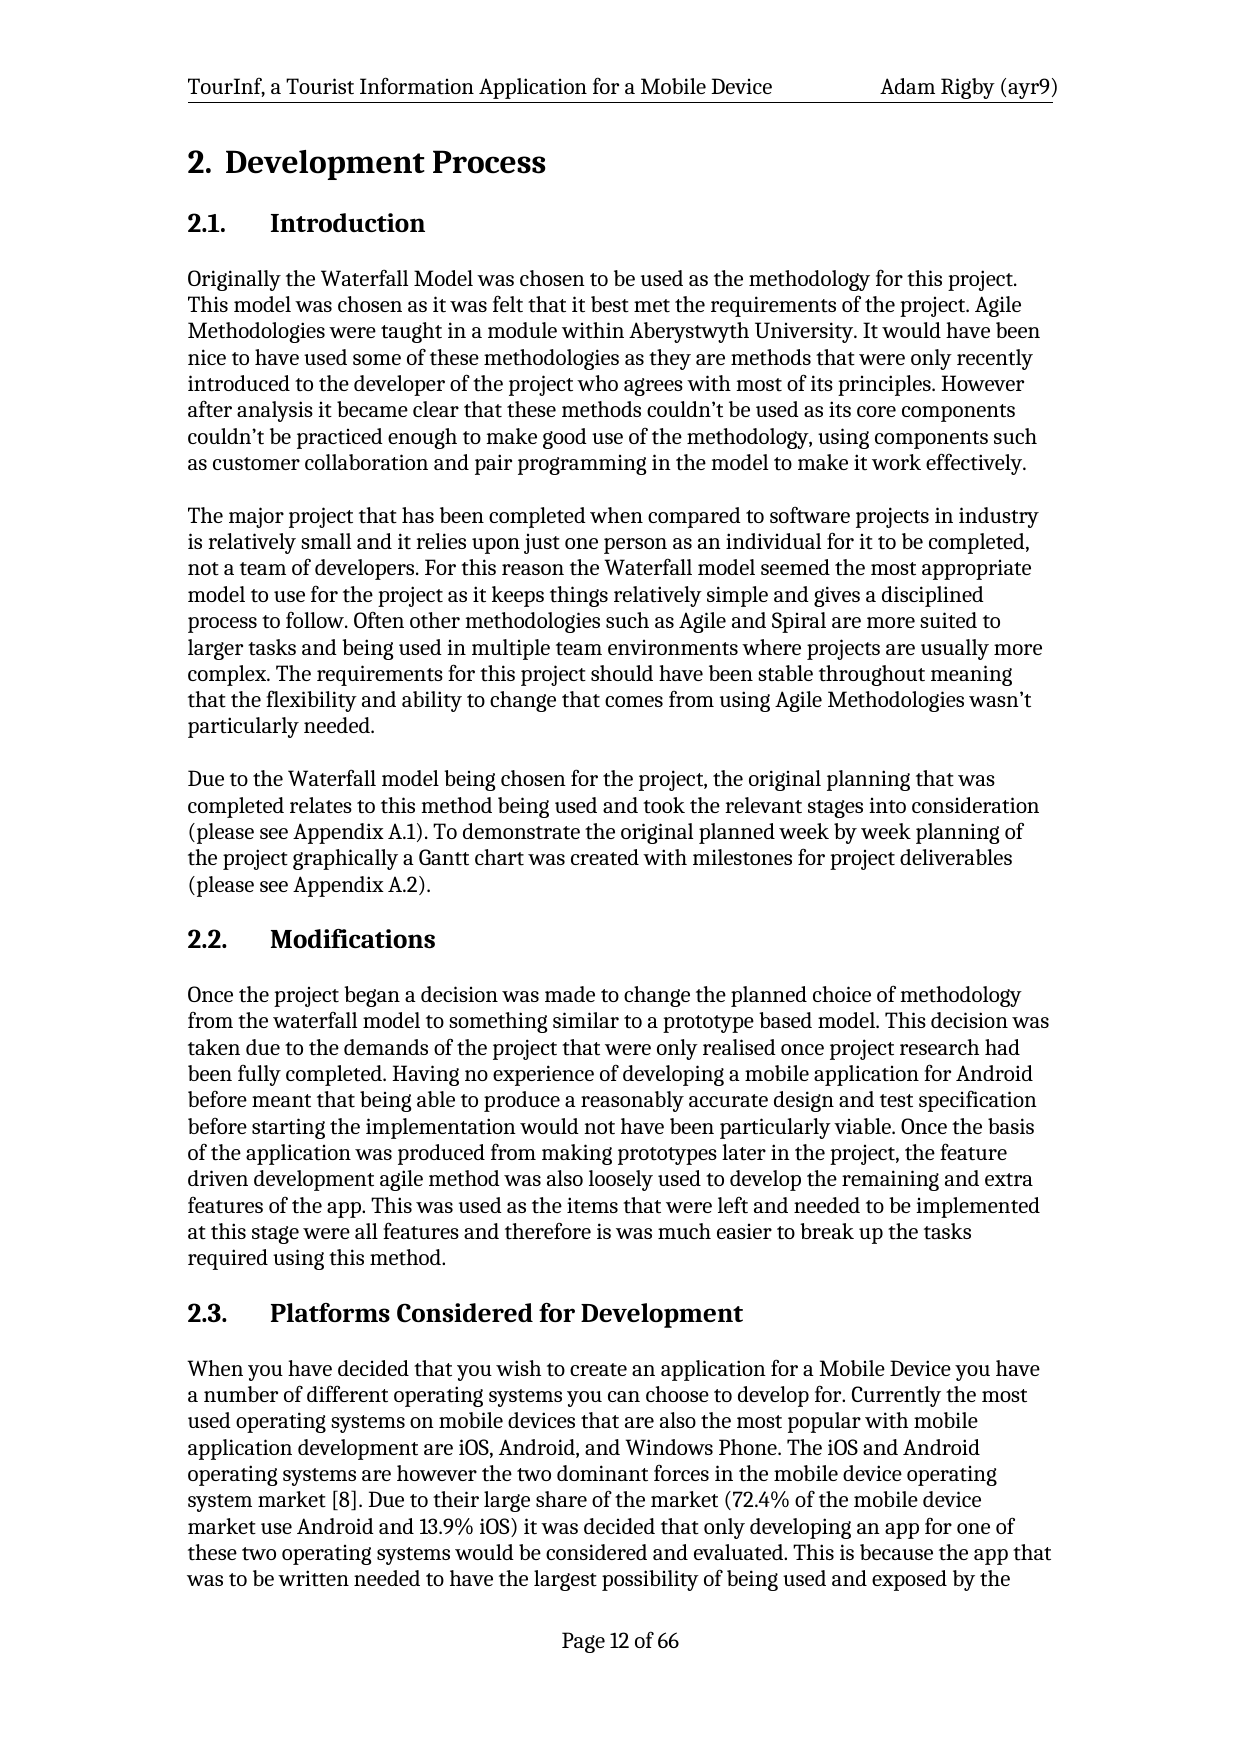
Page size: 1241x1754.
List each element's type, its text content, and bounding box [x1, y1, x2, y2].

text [187, 1355, 1053, 1593]
text Due to the Waterfall model being chosen for the project, the original planning that was completed relates to this method being used and took the relevant stages into consideration (please see Appendix A.1). To demonstrate the original planned week by week planning of the project graphically a Gantt chart was created with milestones for project deliverables (please see Appendix A.2). [187, 766, 1053, 898]
subtitle Development Process [187, 143, 1053, 181]
subtitle Platforms Considered for Development [187, 1298, 1053, 1329]
subtitle Modifications [187, 924, 1053, 955]
text Originally the Waterfall Model was chosen to be used as the methodology for this project. This model was chosen as it was felt that it best met the requirements of the project. Agile Methodologies were taught in a module within Aberystwyth University. It would have been nice to have used some of these methodologies as they are methods that were only recently introduced to the developer of the project who agrees with most of its principles. However after analysis it became clear that these methods couldn’t be used as its core components couldn’t be practiced enough to make good use of the methodology, using components such as customer collaboration and pair programming in the model to make it work effectively. [187, 265, 1053, 476]
text Once the project began a decision was made to change the planned choice of methodology from the waterfall model to something similar to a prototype based model. This decision was taken due to the demands of the project that were only realised once project research had been fully completed. Having no experience of developing a mobile application for Android before meant that being able to produce a reasonably accurate design and test specification before starting the implementation would not have been particularly viable. Once the basis of the application was produced from making prototypes later in the project, the feature driven development agile method was also loosely used to develop the remaining and extra features of the app. This was used as the items that were left and needed to be implemented at this stage were all features and therefore is was much easier to break up the tasks required using this method. [187, 982, 1053, 1272]
text The major project that has been completed when compared to software projects in industry is relatively small and it relies upon just one person as an individual for it to be completed, not a team of developers. For this reason the Waterfall model seemed the most appropriate model to use for the project as it keeps things relatively simple and gives a disciplined process to follow. Often other methodologies such as Agile and Spiral are more suited to larger tasks and being used in multiple team environments where projects are usually more complex. The requirements for this project should have been stable throughout meaning that the flexibility and ability to change that comes from using Agile Methodologies wasn’t particularly needed. [187, 502, 1053, 740]
subtitle Introduction [187, 208, 1053, 239]
